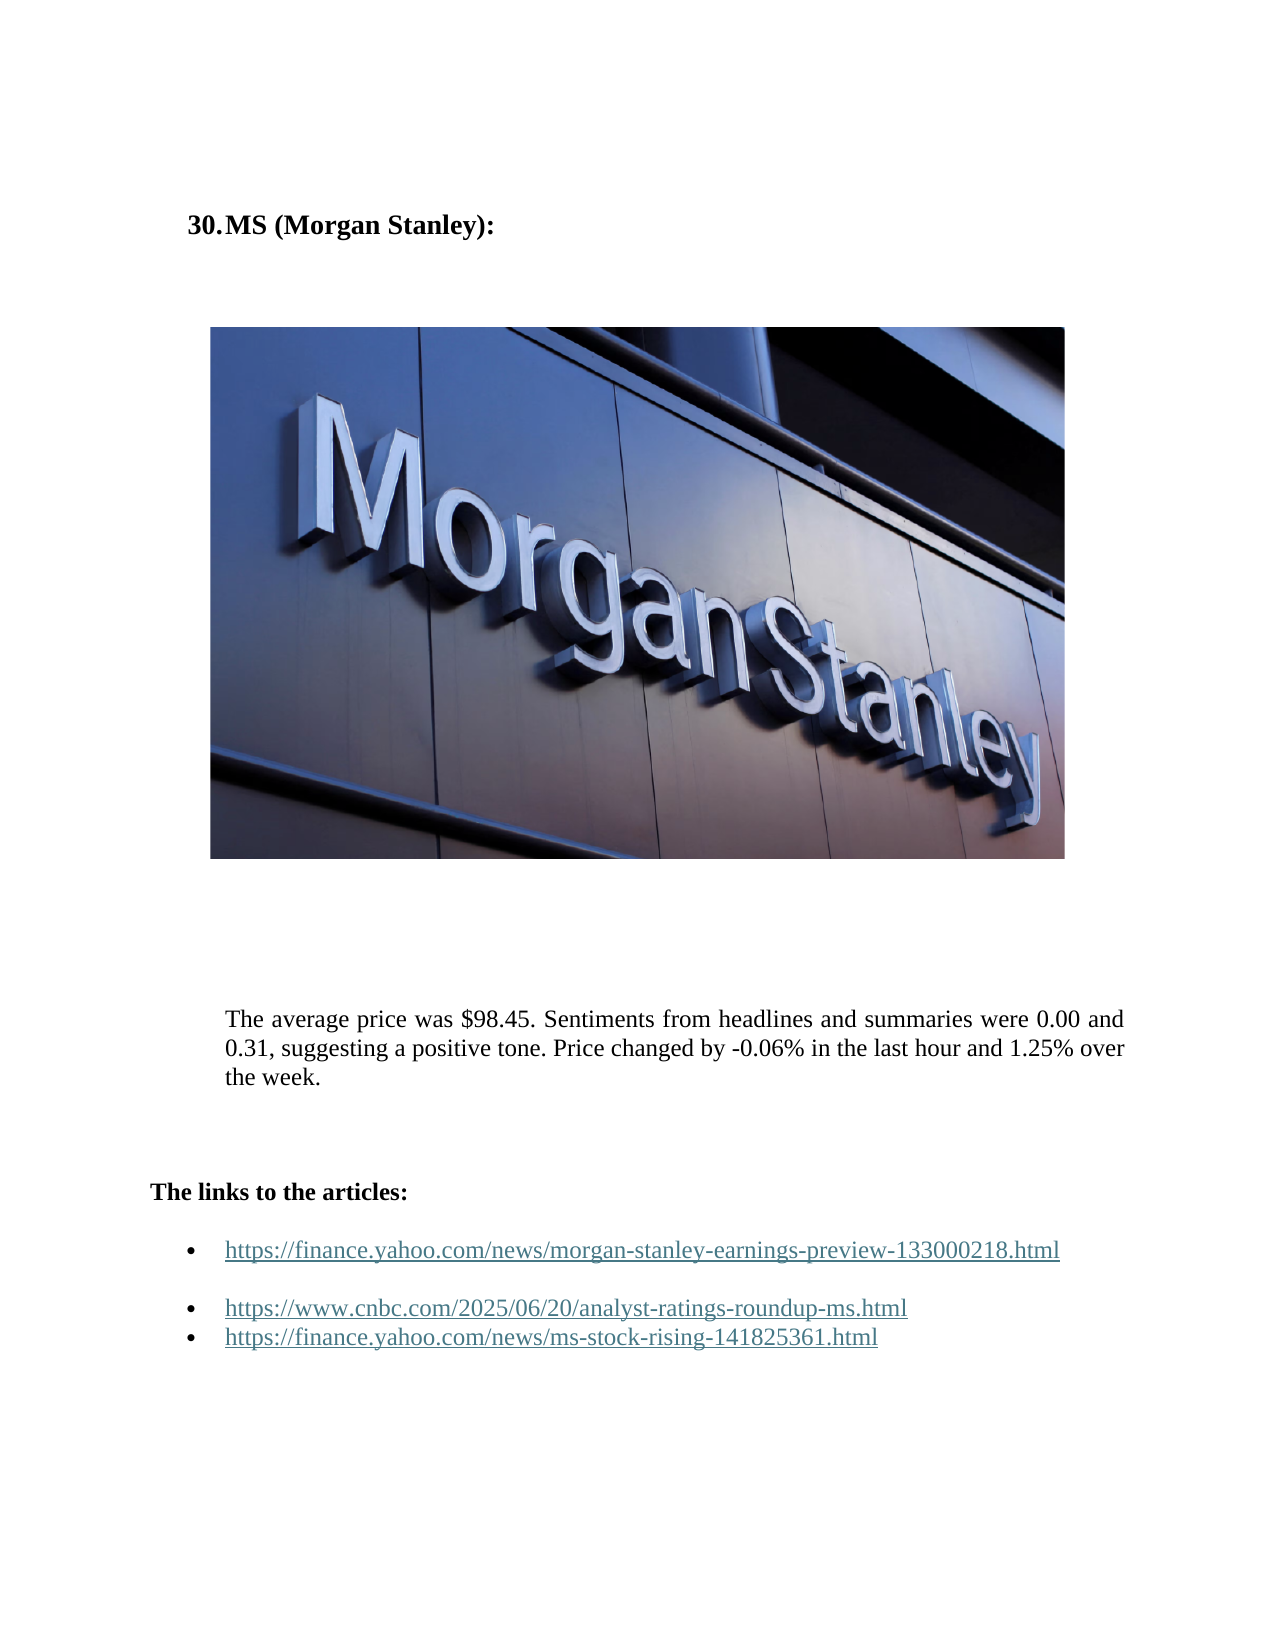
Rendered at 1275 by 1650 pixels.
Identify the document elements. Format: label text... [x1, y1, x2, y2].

list MS (Morgan Stanley): [187, 208, 1125, 240]
text The average price was $98.45. Sentiments from headlines and summaries were 0.00 and 0.31, suggesting a positive tone. Price changed by -0.06% in the last hour and 1.25% over the week. [225, 1004, 1125, 1090]
text The links to the articles: [150, 1177, 1125, 1206]
list https://finance.yahoo.com/news/ms-stock-rising-141825361.html [187, 1322, 1125, 1350]
list https://www.cnbc.com/2025/06/20/analyst-ratings-roundup-ms.html [187, 1293, 1125, 1322]
list https://finance.yahoo.com/news/morgan-stanley-earnings-preview-133000218.html [187, 1235, 1125, 1293]
picture [210, 327, 1065, 859]
